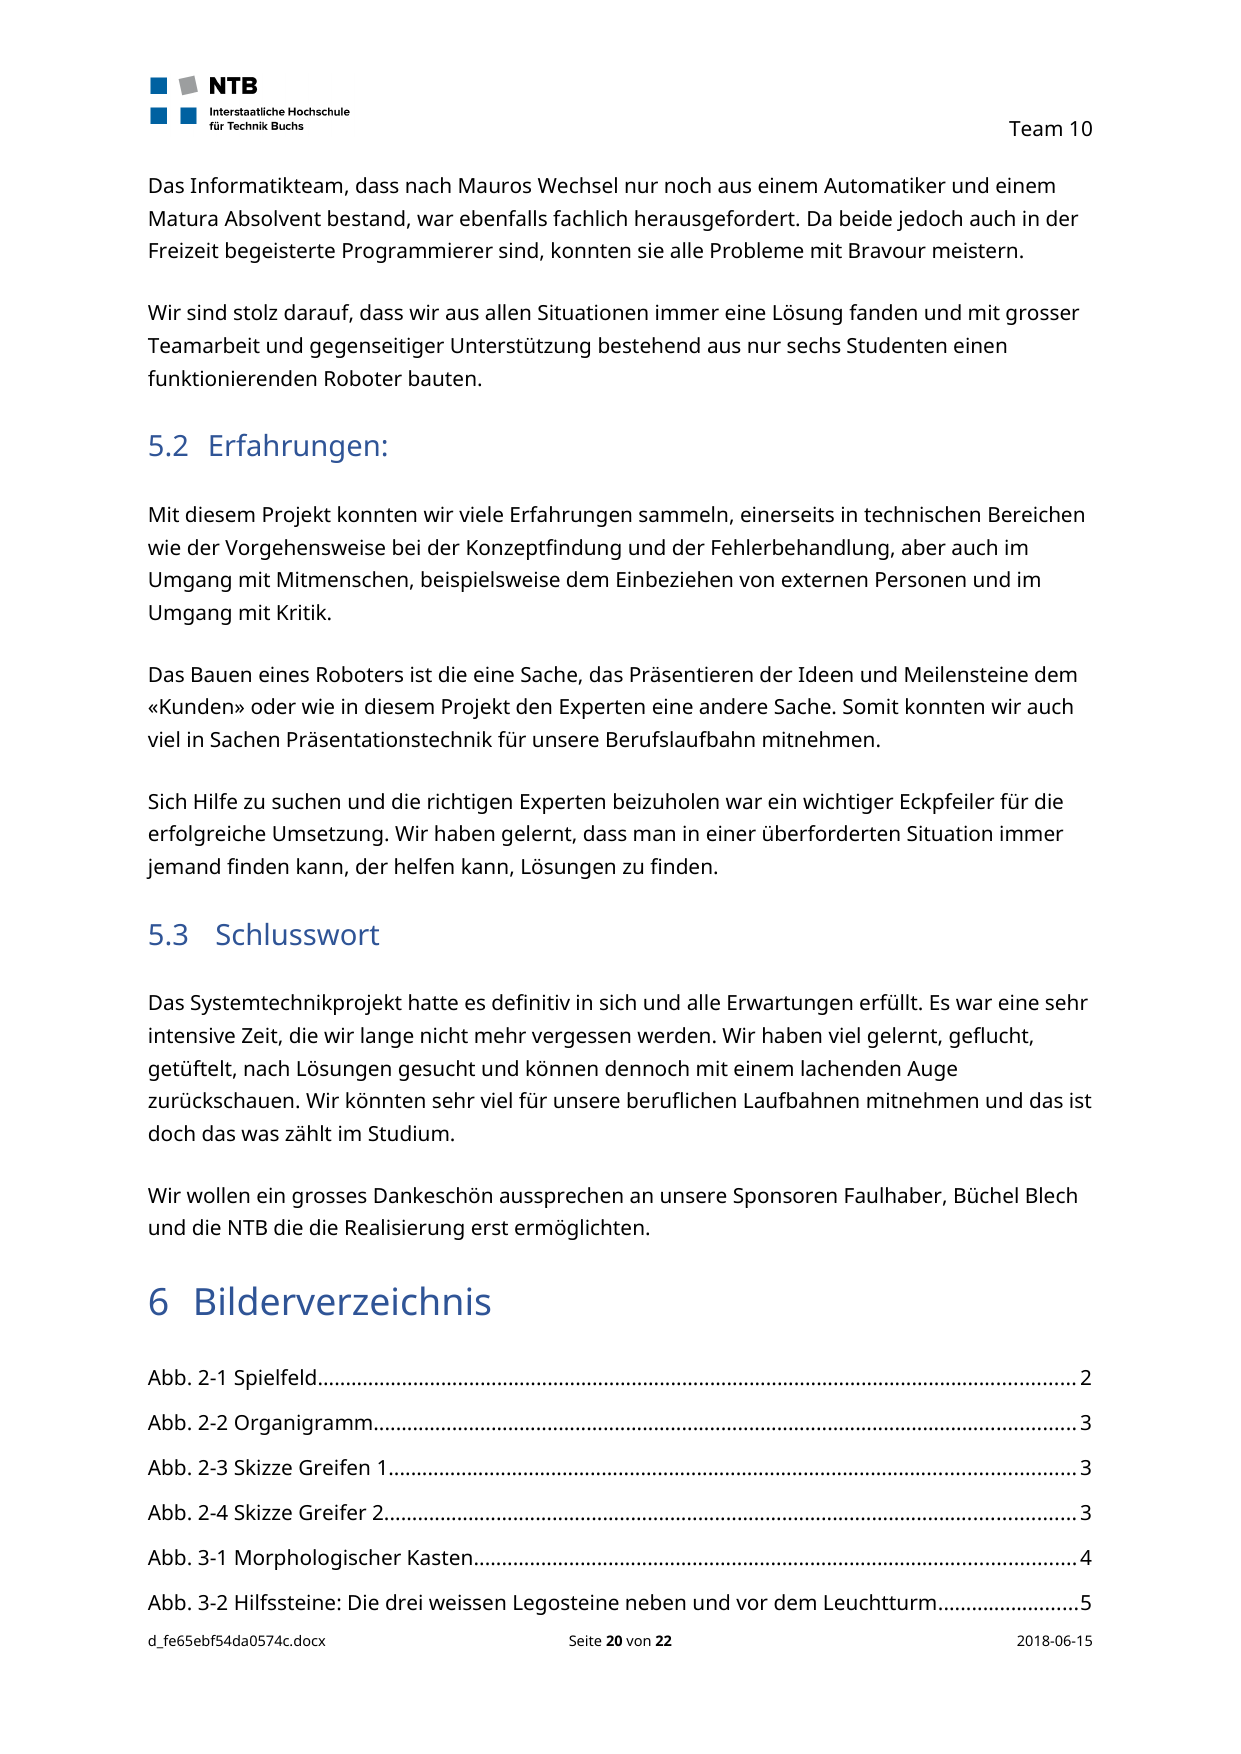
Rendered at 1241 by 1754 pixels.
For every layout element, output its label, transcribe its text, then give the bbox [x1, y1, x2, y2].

text Abb. 2-4 Skizze Greifer 2 3 [148, 1593, 1093, 1621]
picture [147, 73, 355, 137]
text Das Systemtechnikprojekt hatte es definitiv in sich und alle Erwartungen erfüllt. Es war eine sehr intensive Zeit, die wir lange nicht mehr vergessen werden. Wir haben viel gelernt, geflucht, getüftelt, nach Lösungen gesucht und können dennoch mit einem lachenden Auge zurückschauen. Wir könnten sehr viel für unsere beruflichen Laufbahnen mitnehmen und das ist doch das was zählt im Studium. [148, 1083, 1093, 1242]
subtitle Bilderverzeichnis [148, 1369, 1093, 1421]
text Mit diesem Projekt konnten wir viele Erfahrungen sammeln, einerseits in technischen Bereichen wie der Vorgehensweise bei der Konzeptfindung und der Fehlerbehandlung, aber auch im Umgang mit Mitmenschen, beispielsweise dem Einbeziehen von externen Personen und im Umgang mit Kritik. [148, 594, 1093, 721]
text Abb. 2-3 Skizze Greifen 1 3 [148, 1547, 1093, 1576]
text Abb. 2-2 Organigramm 3 [148, 1502, 1093, 1531]
text Sich Hilfe zu suchen und die richtigen Experten beizuholen war ein wichtiger Eckpfeiler für die erfolgreiche Umsetzung. Wir haben gelernt, dass man in einer überforderten Situation immer jemand finden kann, der helfen kann, Lösungen zu finden. [148, 881, 1093, 975]
subtitle Schlusswort [148, 1008, 1093, 1048]
subtitle Erfahrungen: [148, 520, 1093, 559]
text Wir sind stolz darauf, dass wir aus allen Situationen immer eine Lösung fanden und mit grosser Teamarbeit und gegenseitiger Unterstützung bestehend aus nur sechs Studenten einen funktionierenden Roboter bauten. [148, 393, 1093, 486]
text Das Informatikteam, dass nach Mauros Wechsel nur noch aus einem Automatiker und einem Matura Absolvent bestand, war ebenfalls fachlich herausgefordert. Da beide jedoch auch in der Freizeit begeisterte Programmierer sind, konnten sie alle Probleme mit Bravour meistern. [148, 266, 1093, 359]
text Das Bauen eines Roboters ist die eine Sache, das Präsentieren der Ideen und Meilensteine dem «Kunden» oder wie in diesem Projekt den Experten eine andere Sache. Somit konnten wir auch viel in Sachen Präsentationstechnik für unsere Berufslaufbahn mitnehmen. [148, 754, 1093, 848]
text Abb. 2-1 Spielfeld 2 [148, 1457, 1093, 1486]
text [148, 171, 1093, 232]
text Wir wollen ein grosses Dankeschön aussprechen an unsere Sponsoren Faulhaber, Büchel Blech und die NTB die die Realisierung erst ermöglichten. [148, 1275, 1093, 1336]
